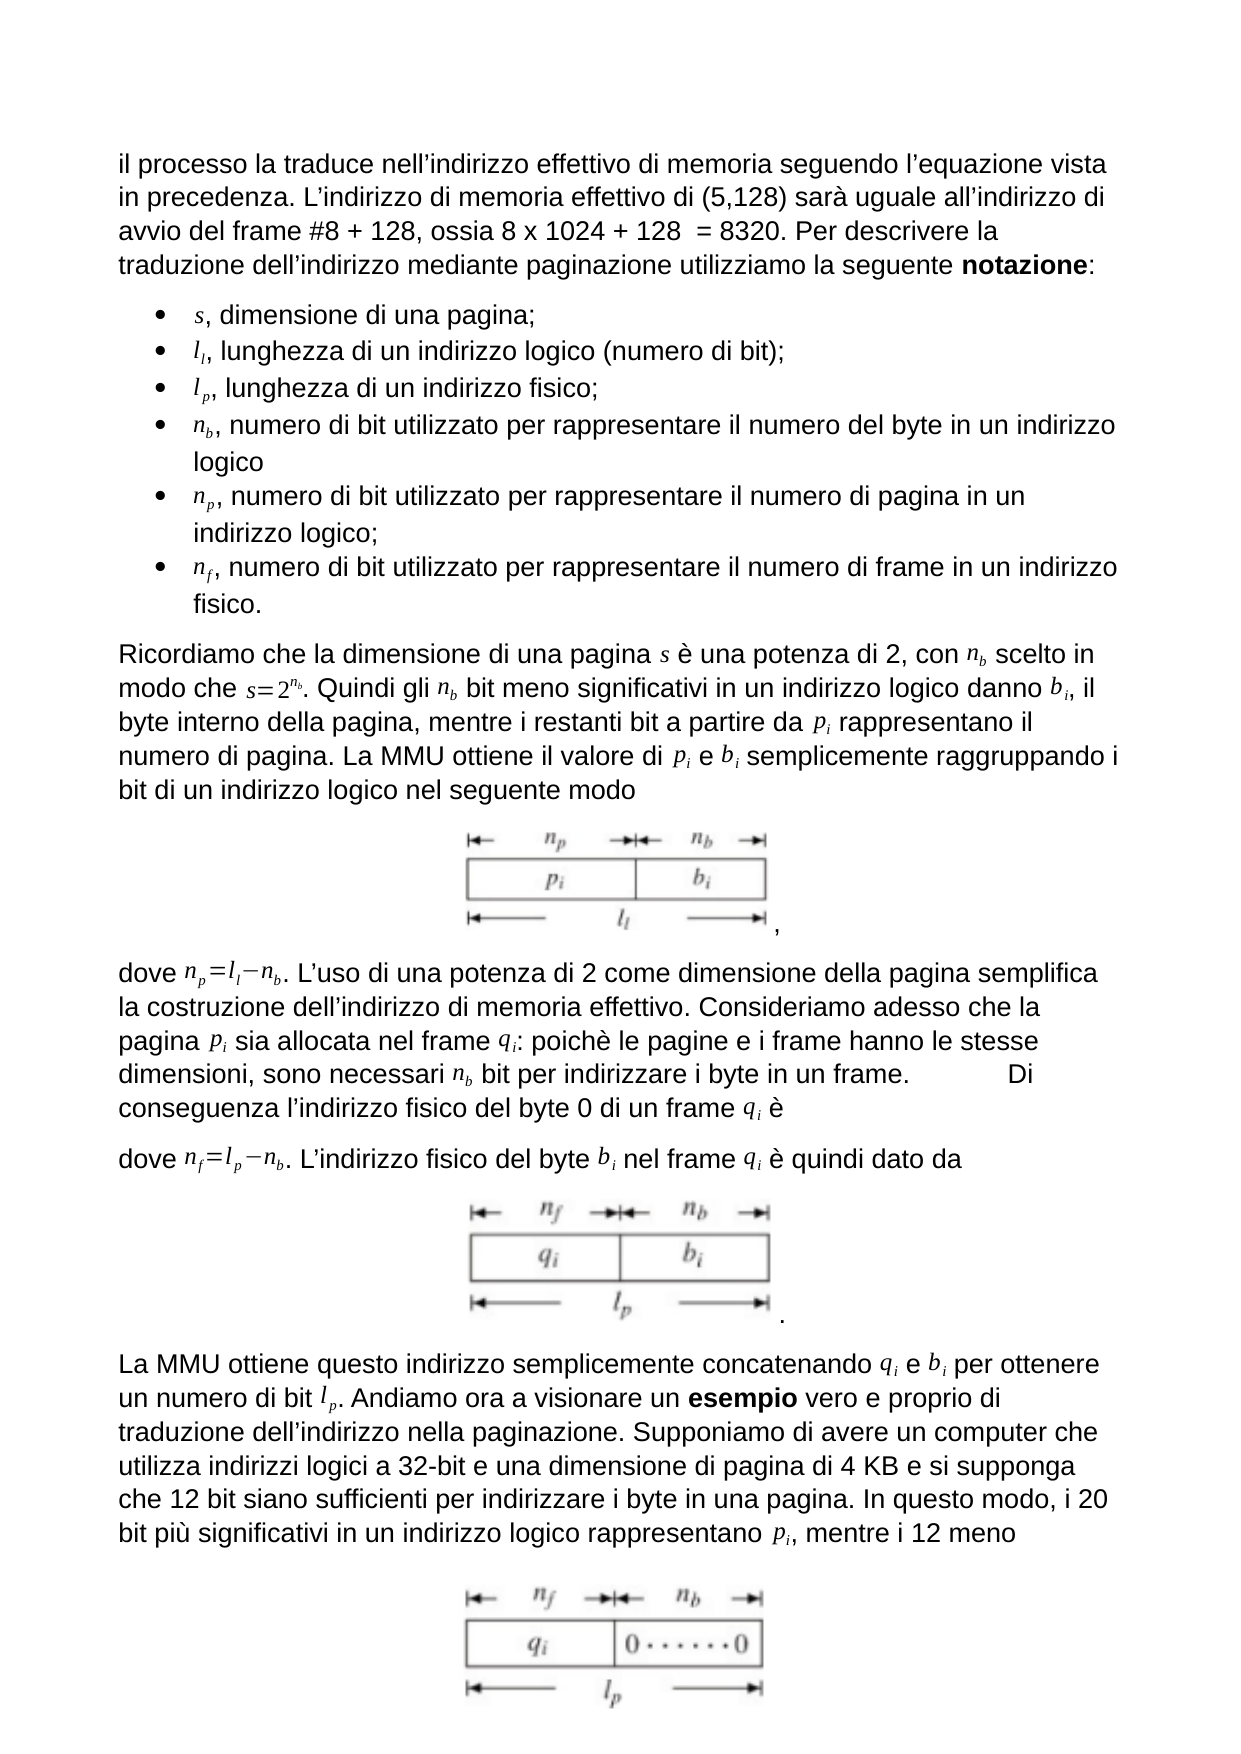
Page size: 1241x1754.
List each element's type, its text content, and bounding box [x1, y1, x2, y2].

picture [458, 1577, 770, 1713]
picture [459, 824, 774, 932]
text dove . L’indirizzo fisico del byte nel frame è quindi dato da [118, 1143, 1122, 1174]
list , lunghezza di un indirizzo fisico; [156, 372, 1122, 406]
text Ricordiamo che la dimensione di una pagina è una potenza di 2, con scelto in modo che . Quindi gli bit meno significativi in un indirizzo logico danno , il byte interno della pagina, mentre i restanti bit a partire da rappresentano il numero di pagina. La MMU ottiene il valore di e semplicemente raggruppando i bit di un indirizzo logico nel seguente modo [118, 638, 1122, 805]
list , dimensione di una pagina; [156, 299, 1122, 332]
list , lunghezza di un indirizzo logico (numero di bit); [156, 334, 1122, 369]
picture [454, 1193, 779, 1324]
list , numero di bit utilizzato per rappresentare il numero di frame in un indirizzo fisico. [156, 551, 1122, 619]
text dove . L’uso di una potenza di 2 come dimensione della pagina semplifica la costruzione dell’indirizzo di memoria effettivo. Consideriamo adesso che la pagina sia allocata nel frame : poichè le pagine e i frame hanno le stesse dimensioni, sono necessari bit per indirizzare i byte in un frame. Di conseguenza l’indirizzo fisico del byte 0 di un frame è [118, 957, 1122, 1124]
list , numero di bit utilizzato per rappresentare il numero del byte in un indirizzo logico [156, 409, 1122, 477]
list , numero di bit utilizzato per rappresentare il numero di pagina in un indirizzo logico; [156, 480, 1122, 548]
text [118, 148, 1122, 280]
